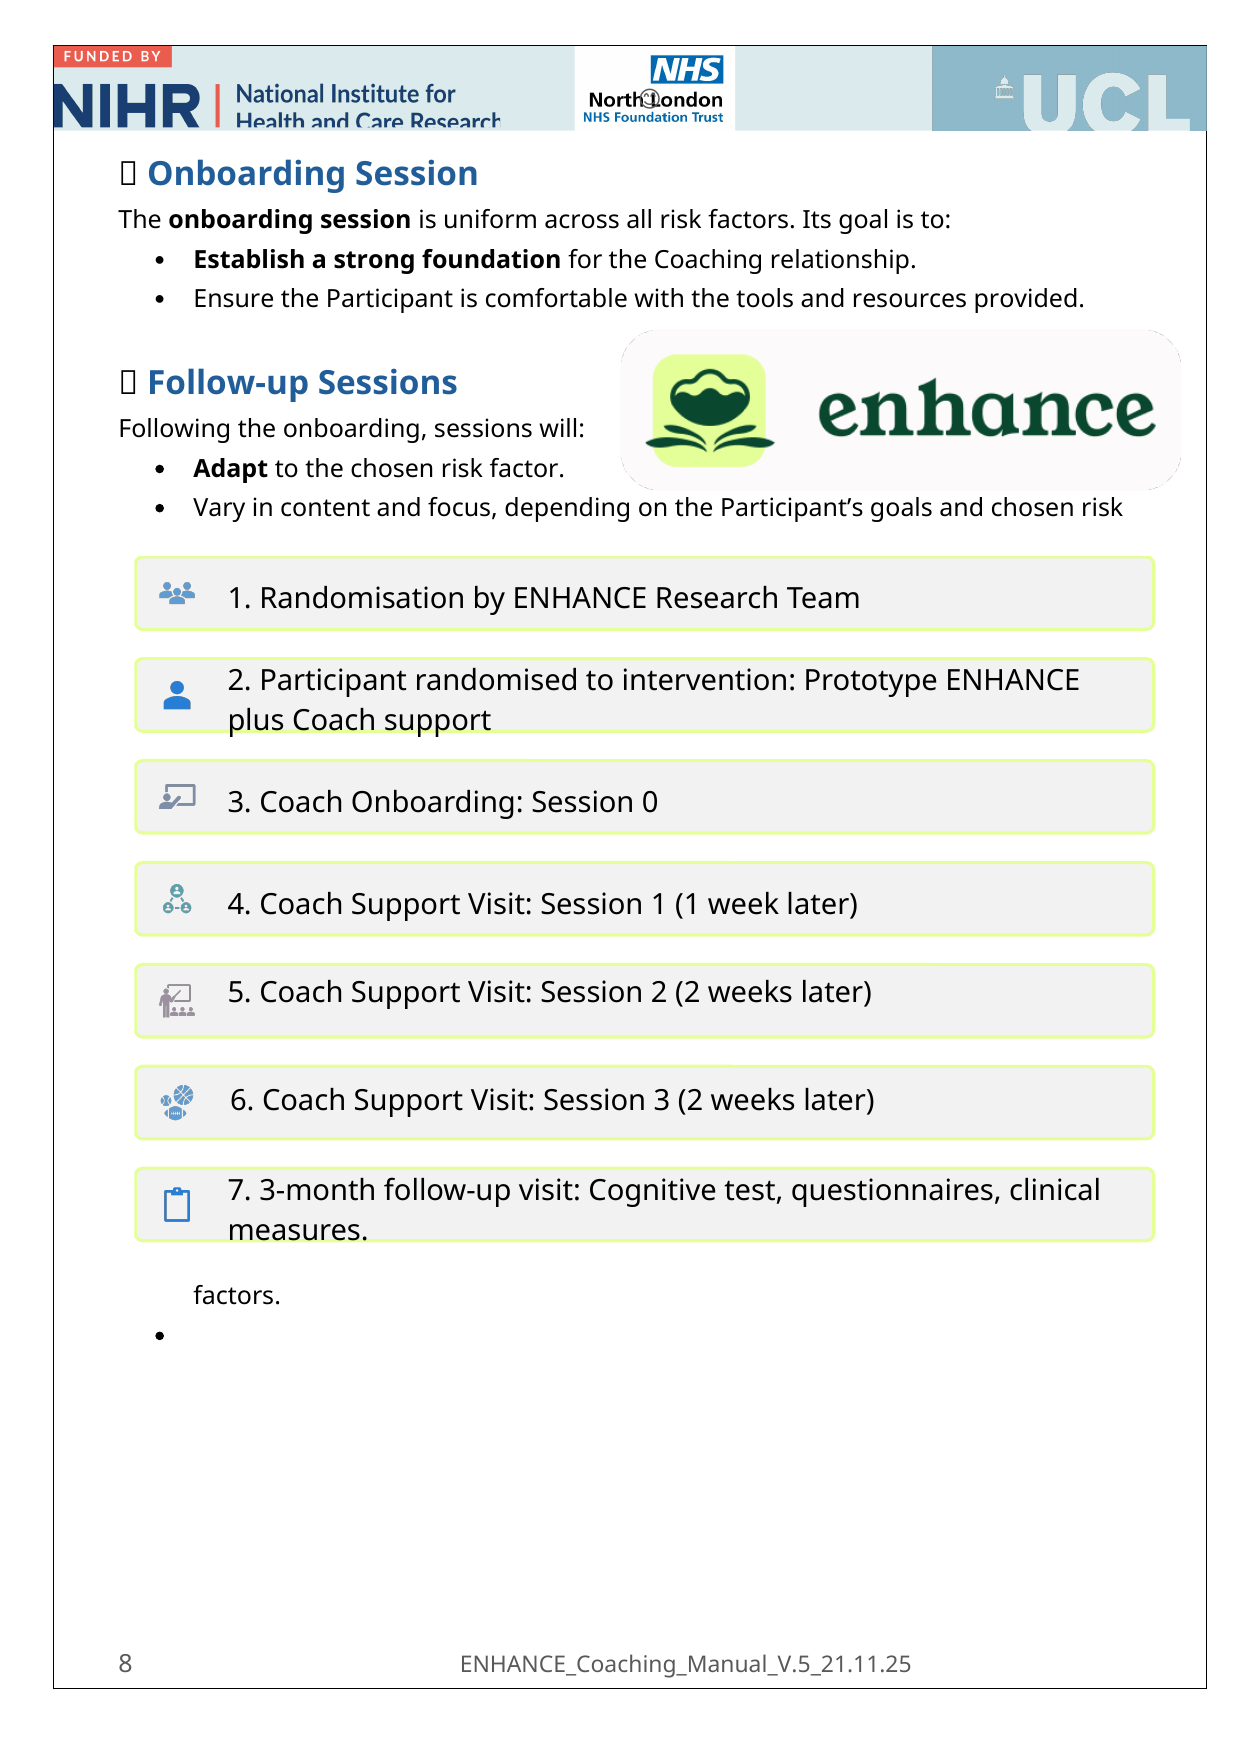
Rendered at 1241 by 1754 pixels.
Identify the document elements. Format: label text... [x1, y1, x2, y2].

picture [926, 38, 1211, 136]
text Following the onboarding, sessions will: [118, 411, 1181, 445]
picture [157, 573, 197, 613]
picture [157, 1082, 197, 1123]
picture [53, 45, 501, 128]
list Ensure the Participant is comfortable with the tools and resources provided. [156, 281, 1181, 314]
picture [157, 878, 197, 919]
text 🎯 Follow-up Sessions [118, 359, 1181, 404]
list Vary in content and focus, depending on the Participant’s goals and chosen risk factors. [156, 489, 1181, 1312]
picture [157, 1184, 197, 1225]
list Establish a strong foundation for the Coaching relationship. [156, 241, 1181, 275]
picture [620, 329, 1182, 491]
list Adapt to the chosen risk factor. [156, 450, 1181, 484]
picture [157, 980, 197, 1021]
picture [157, 675, 197, 715]
text The onboarding session is uniform across all risk factors. Its goal is to: [118, 202, 1181, 236]
text 🤝 Onboarding Session [118, 150, 1181, 195]
picture [574, 46, 736, 132]
picture [157, 776, 197, 817]
